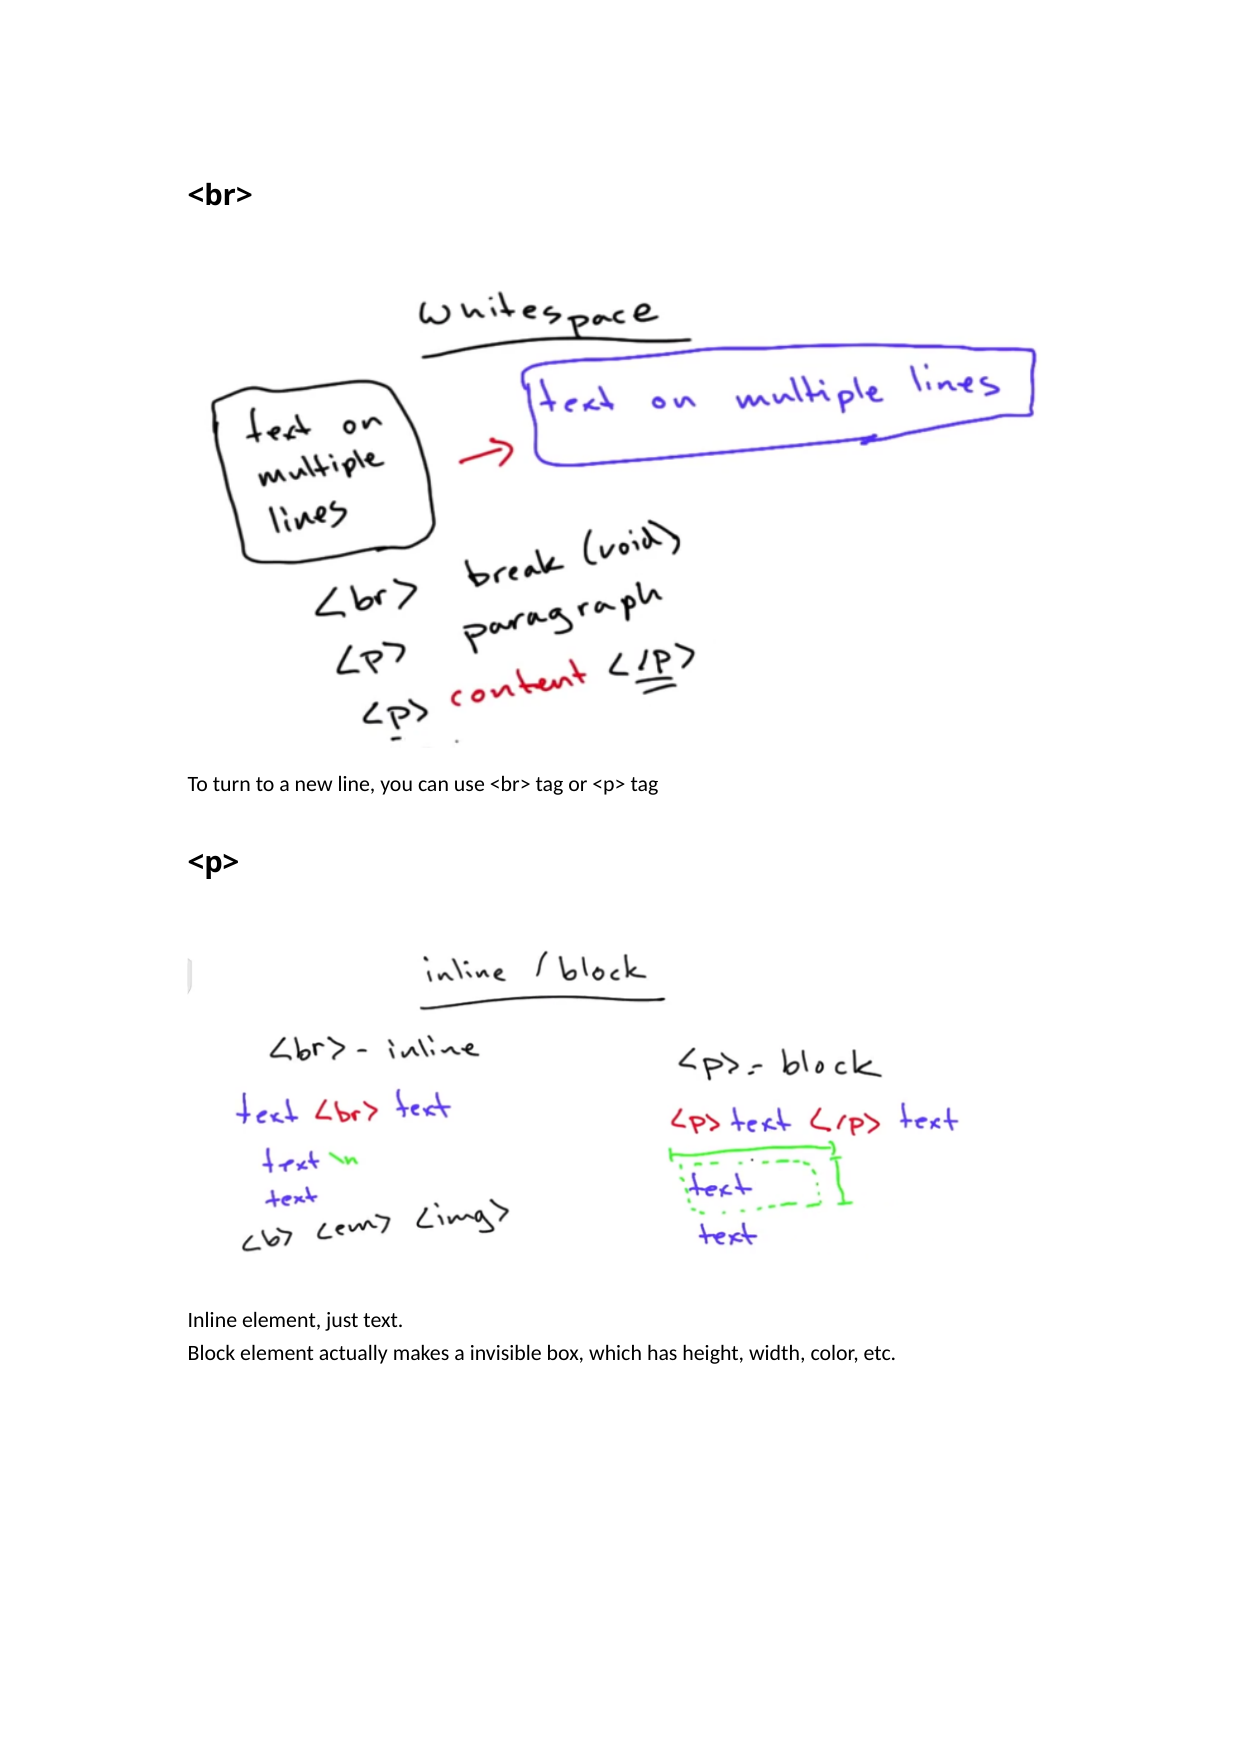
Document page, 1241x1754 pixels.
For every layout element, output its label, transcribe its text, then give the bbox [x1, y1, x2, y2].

text Inline element, just text. [187, 1303, 1053, 1336]
text To turn to a new line, you can use <br> tag or <p> tag [187, 767, 1053, 799]
text Block element actually makes a invisible box, which has height, width, color, etc. [187, 1336, 1053, 1368]
picture [187, 946, 1053, 1278]
subtitle <br> [187, 162, 1053, 227]
subtitle <p> [187, 828, 1053, 893]
picture [187, 279, 1053, 748]
